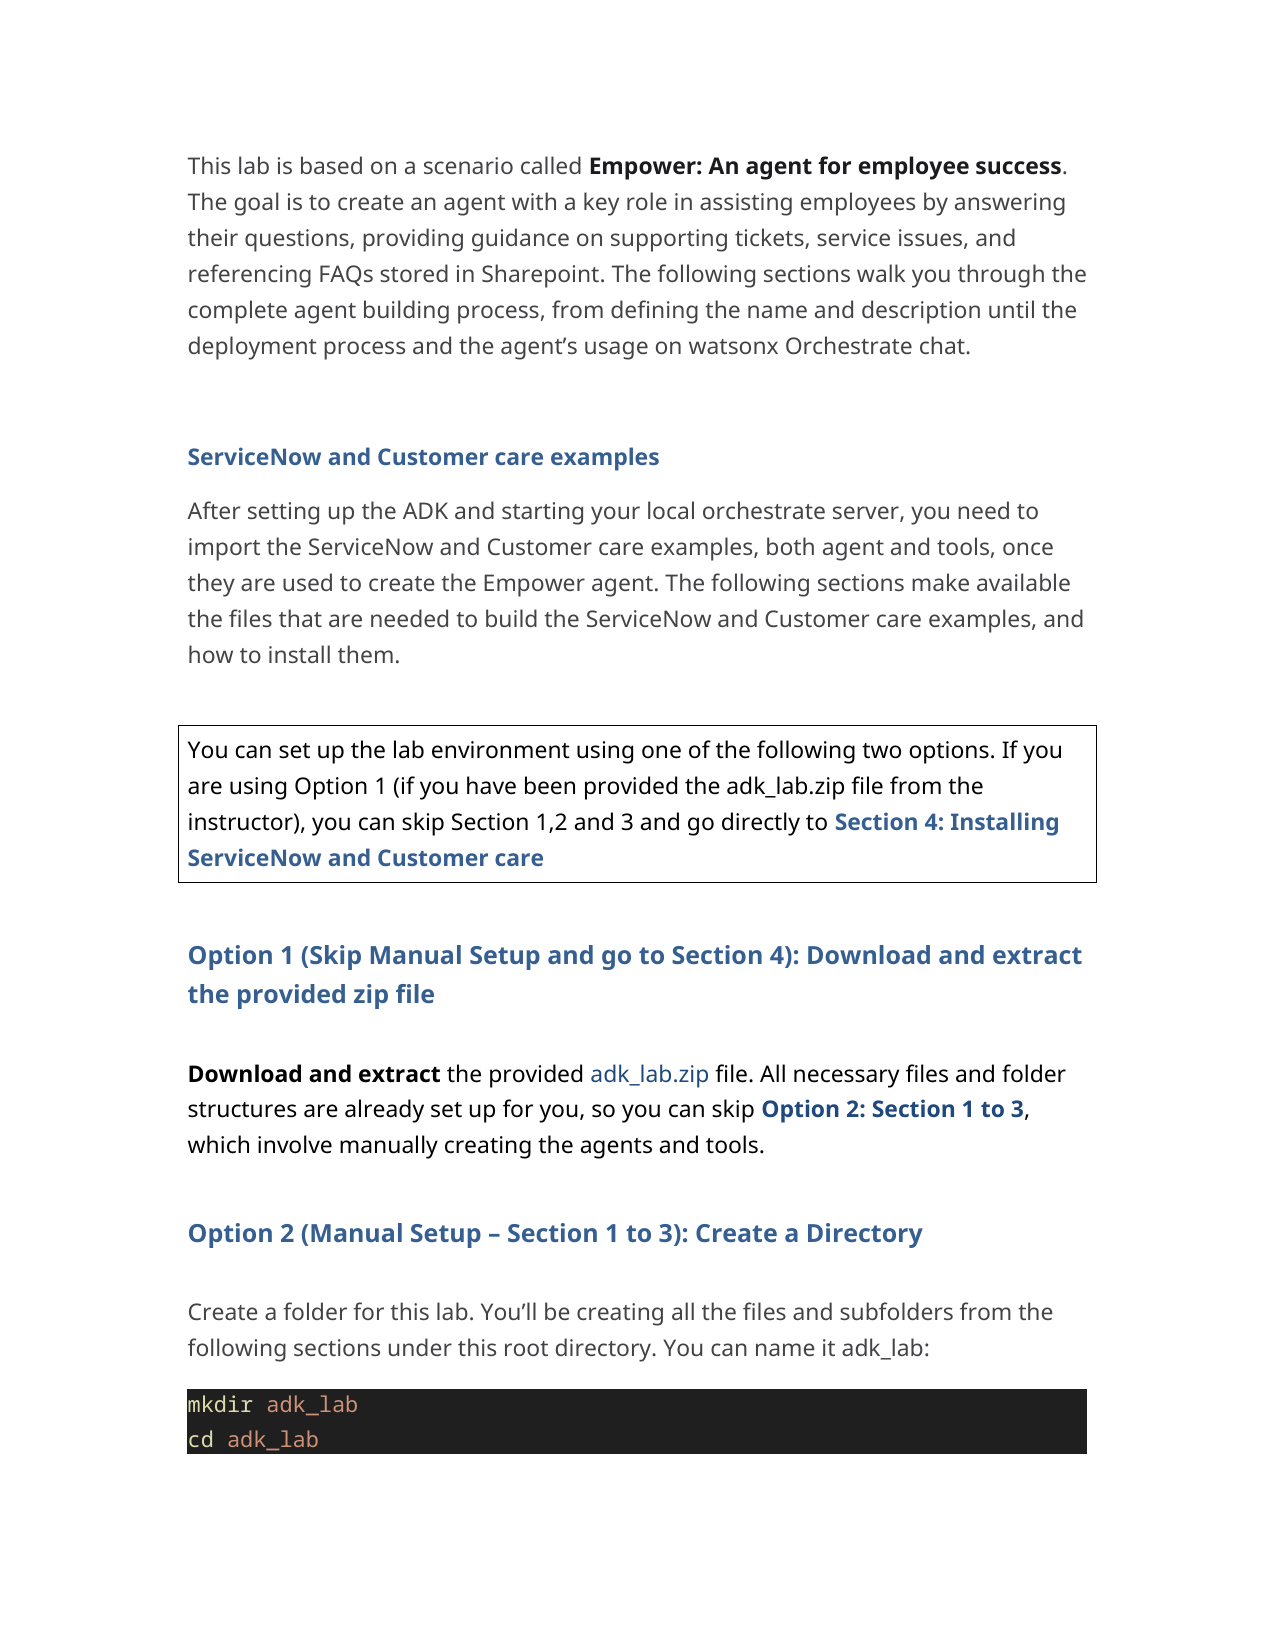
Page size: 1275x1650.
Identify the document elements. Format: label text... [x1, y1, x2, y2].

text cd adk_lab [187, 1424, 1087, 1454]
text Create a folder for this lab. You’ll be creating all the files and subfolders from the following sections under this root directory. You can name it adk_lab: [187, 1296, 1087, 1363]
subtitle Option 1 (Skip Manual Setup and go to Section 4): Download and extract the provided zip file [187, 937, 1087, 1011]
text This lab is based on a scenario called Empower: An agent for employee success. The goal is to create an agent with a key role in assisting employees by answering their questions, providing guidance on supporting tickets, service issues, and referencing FAQs stored in Sharepoint. The following sections walk you through the complete agent building process, from defining the name and description until the deployment process and the agent’s usage on watsonx Orchestrate chat. [187, 150, 1087, 361]
subtitle You can set up the lab environment using one of the following two options. If you are using Option 1 (if you have been provided the adk_lab.zip file from the instructor), you can skip Section 1,2 and 3 and go directly to Section 4: Installing ServiceNow and Customer care [179, 726, 1096, 882]
subtitle Option 2 (Manual Setup – Section 1 to 3): Create a Directory [187, 1215, 1087, 1249]
text Download and extract the provided adk_lab.zip file. All necessary files and folder structures are already set up for you, so you can skip Option 2: Section 1 to 3, which involve manually creating the agents and tools. [187, 1057, 1087, 1161]
text mkdir adk_lab [187, 1389, 1087, 1419]
text After setting up the ADK and starting your local orchestrate server, you need to import the ServiceNow and Customer care examples, both agent and tools, once they are used to create the Empower agent. The following sections make available the files that are needed to build the ServiceNow and Customer care examples, and how to install them. [187, 495, 1087, 670]
subtitle ServiceNow and Customer care examples [187, 441, 1087, 472]
